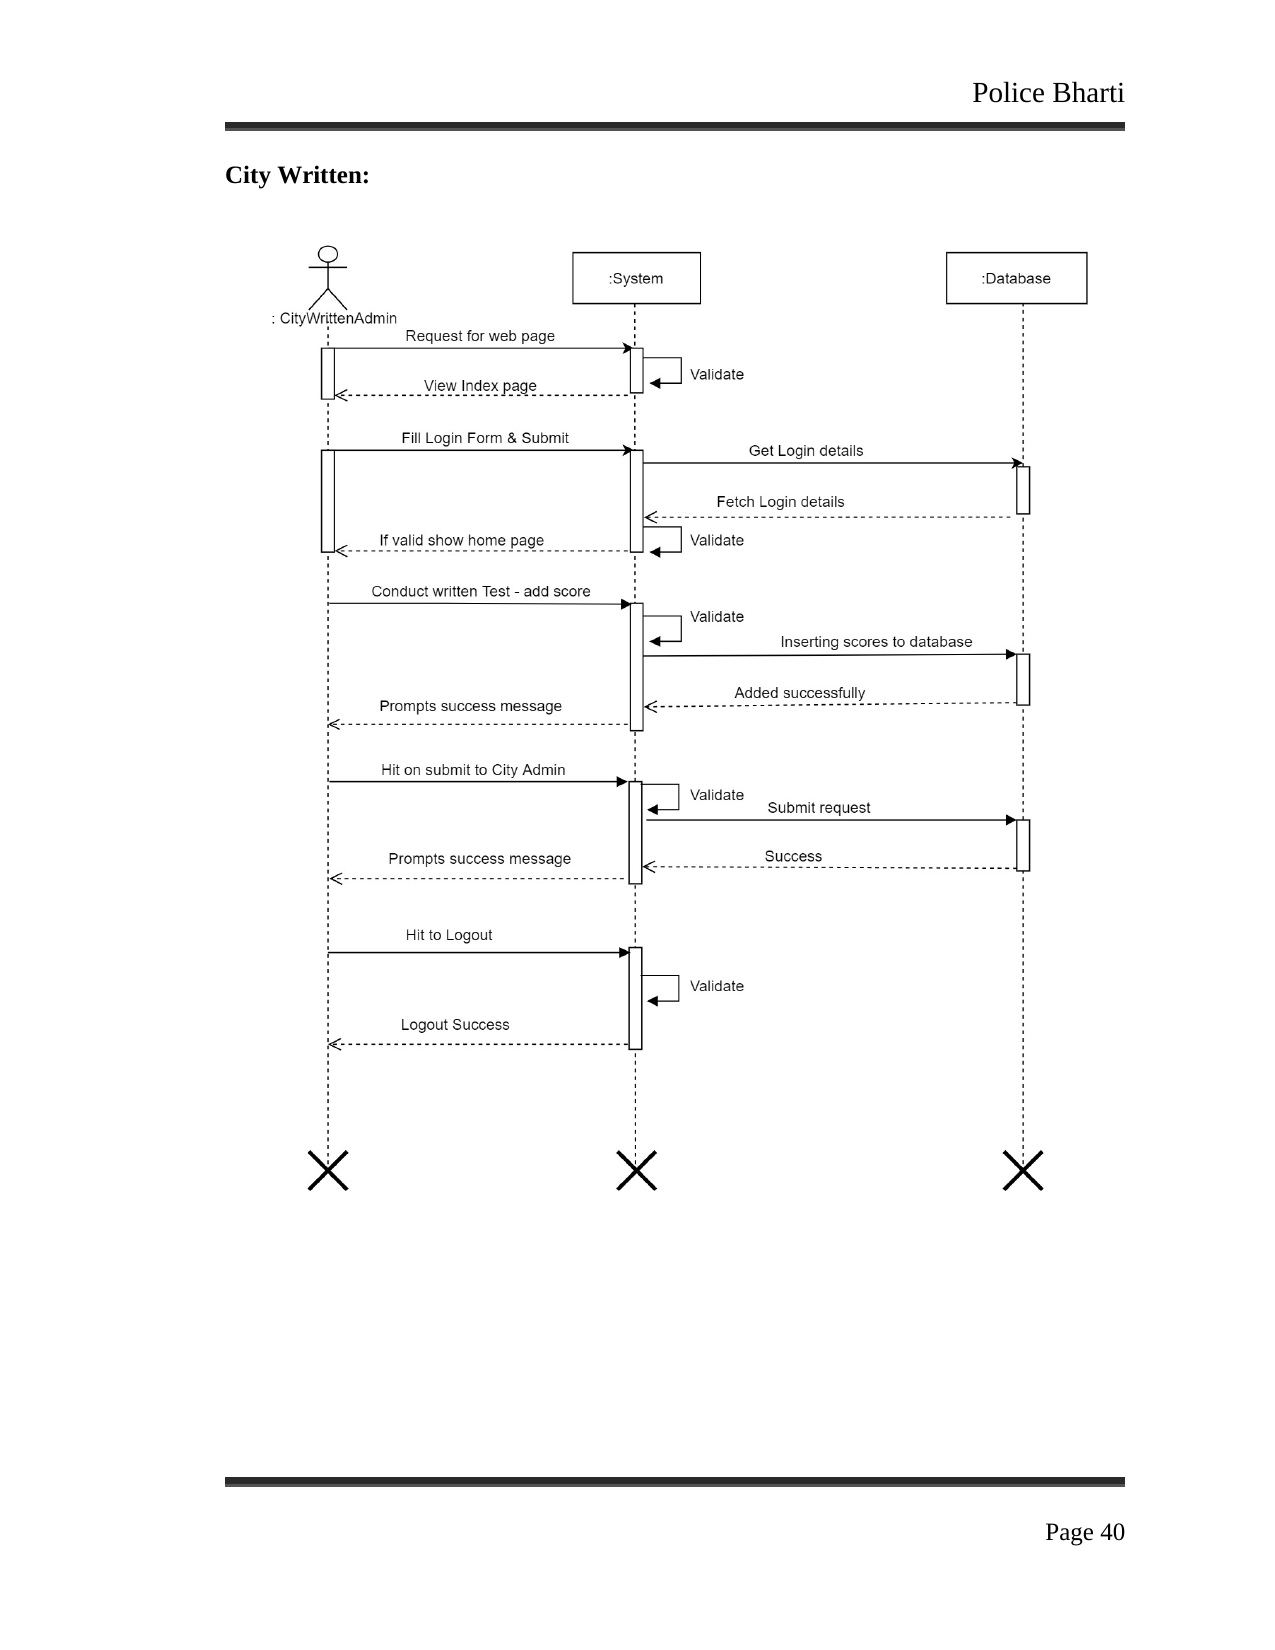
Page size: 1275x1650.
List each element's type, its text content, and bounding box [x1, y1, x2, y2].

picture [225, 207, 1125, 1230]
text City Written: [225, 160, 1125, 189]
